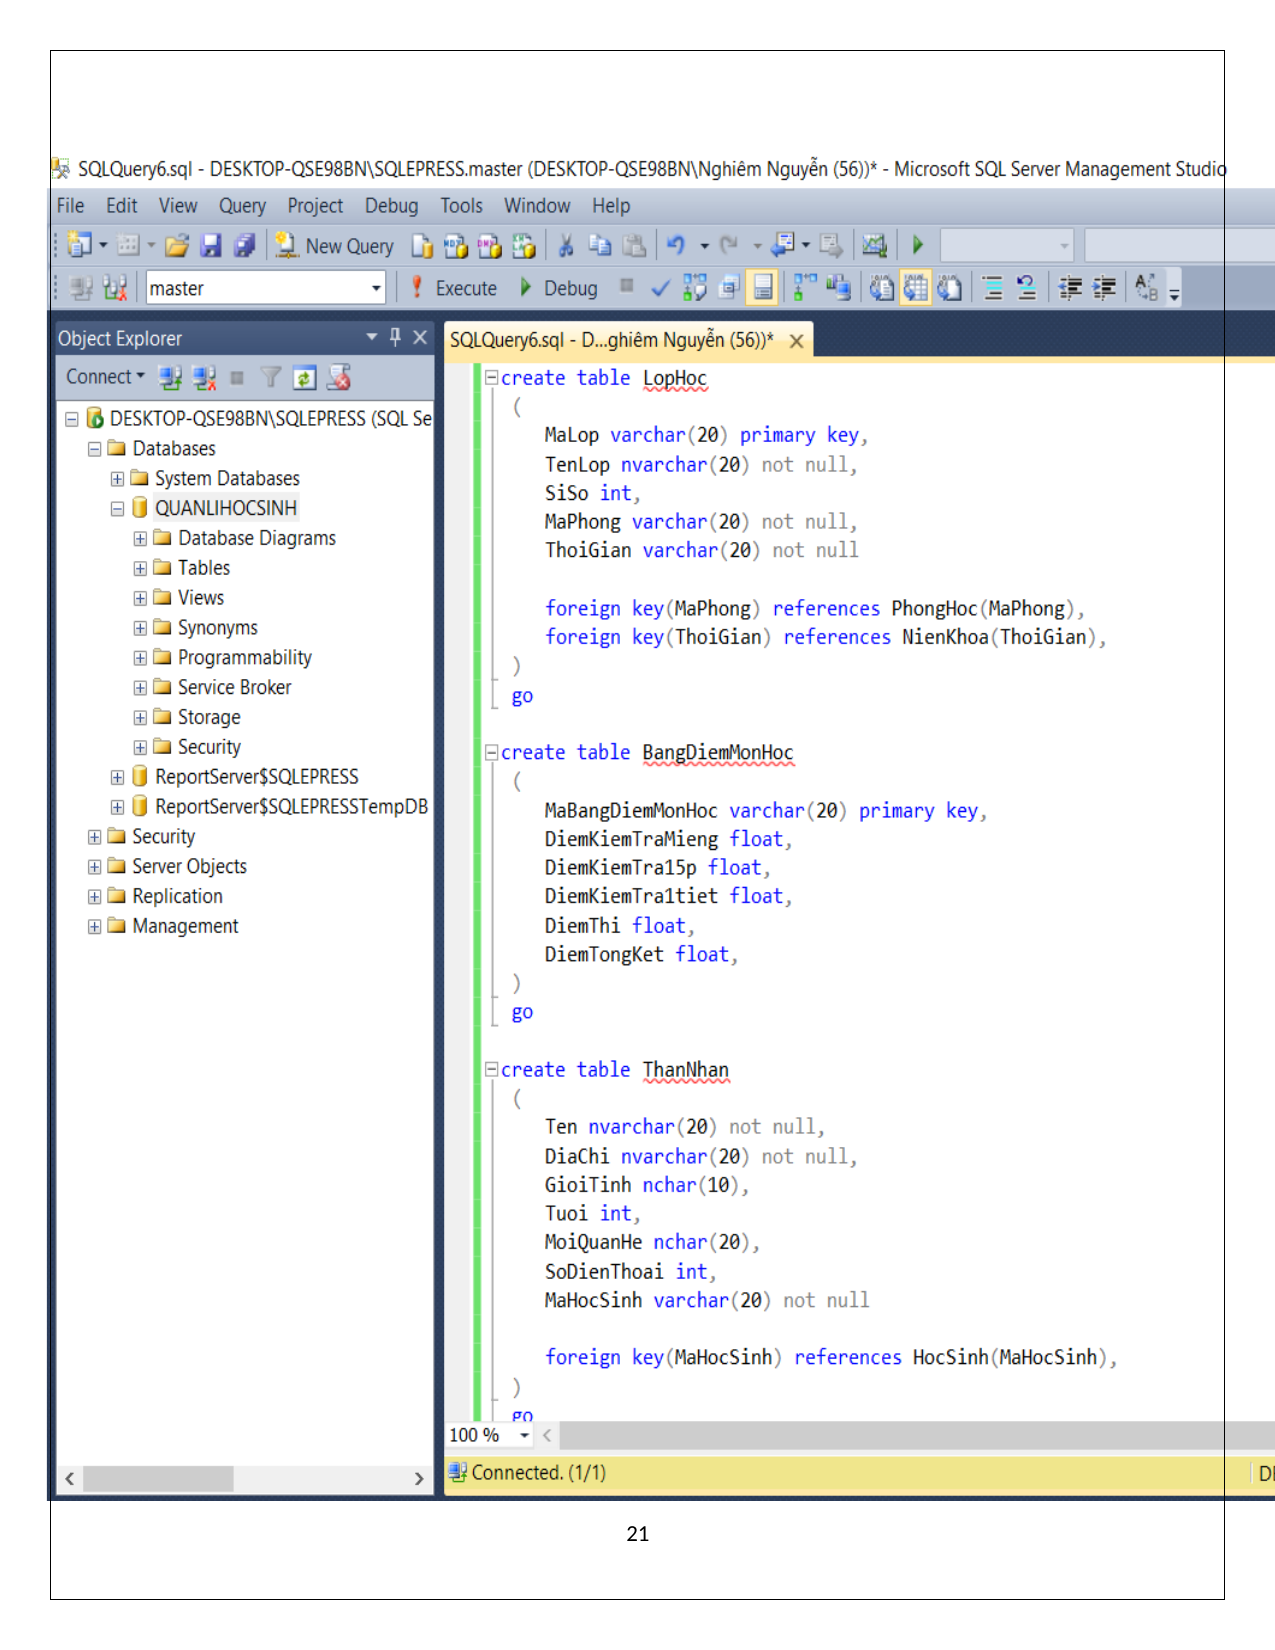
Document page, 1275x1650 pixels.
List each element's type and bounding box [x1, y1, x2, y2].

picture [51, 150, 1224, 1501]
picture [1225, 150, 1275, 1501]
picture [46, 150, 50, 1501]
